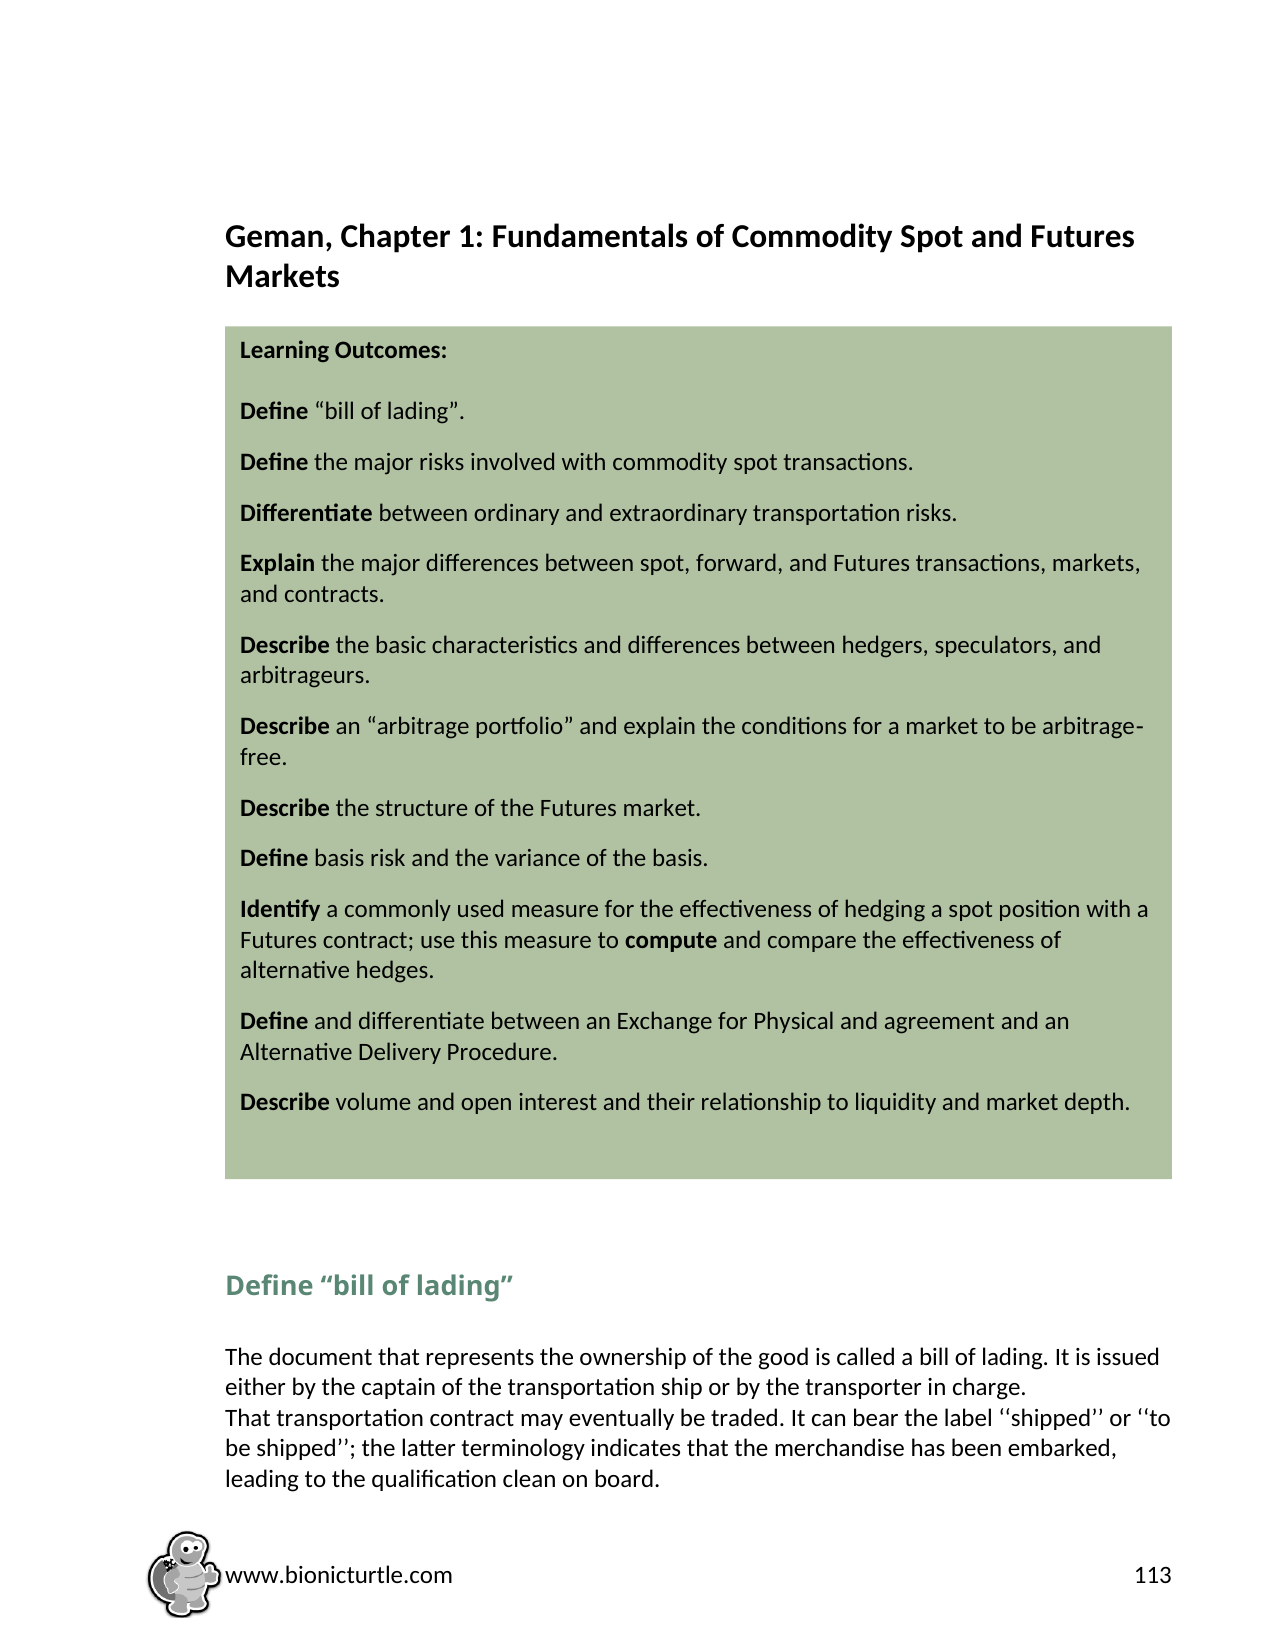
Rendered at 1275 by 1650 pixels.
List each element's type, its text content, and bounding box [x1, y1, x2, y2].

subtitle Define “bill of lading” [225, 1267, 1172, 1341]
text That transportation contract may eventually be traded. It can bear the label ‘‘shipped’’ or ‘‘to be shipped’’; the latter terminology indicates that the merchandise has been embarked, leading to the qualification clean on board. [225, 1402, 1172, 1493]
subtitle Geman, Chapter 1: Fundamentals of Commodity Spot and Futures Markets [225, 214, 1172, 296]
text The document that represents the ownership of the good is called a bill of lading. It is issued either by the captain of the transportation ship or by the transporter in charge. [225, 1341, 1172, 1402]
